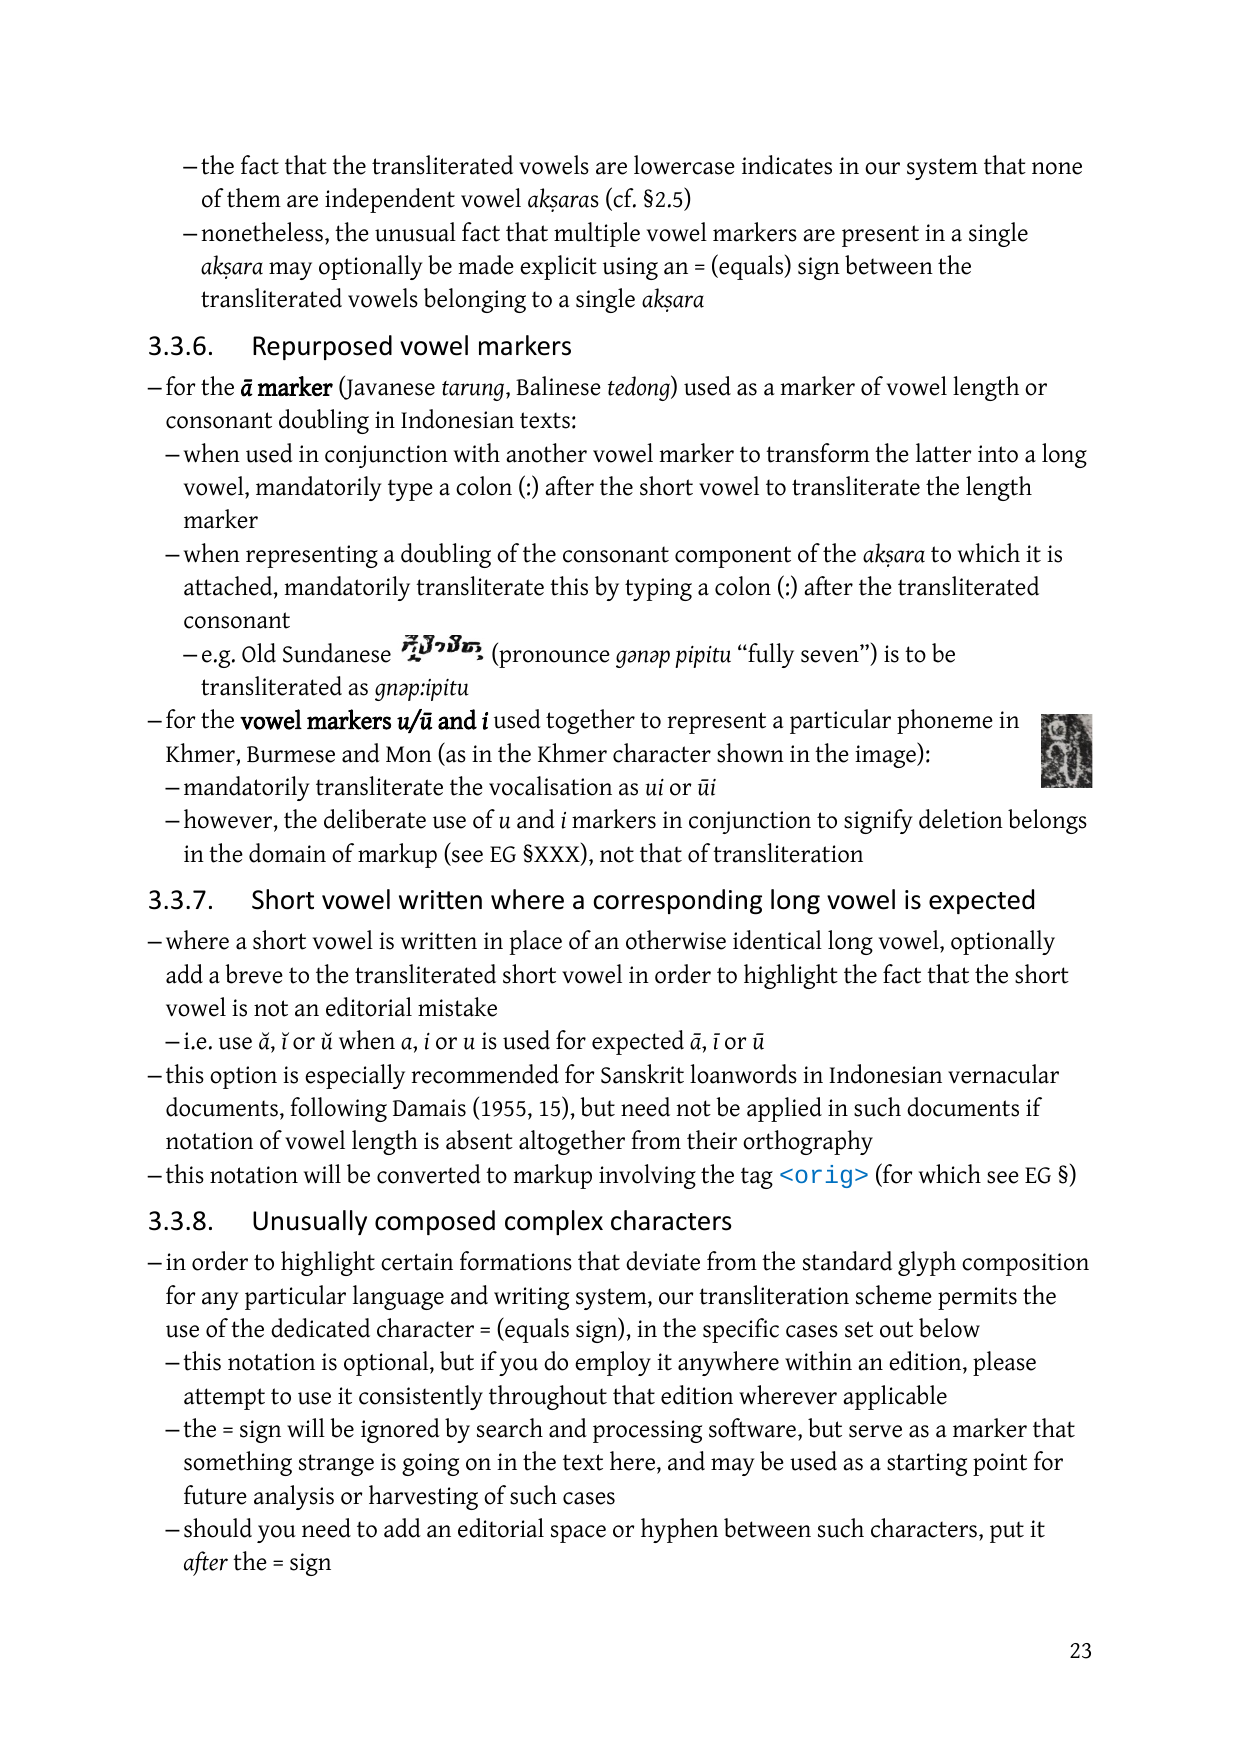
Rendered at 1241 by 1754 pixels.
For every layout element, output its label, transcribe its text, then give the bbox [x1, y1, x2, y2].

list the = sign will be ignored by search and processing software, but serve as a marker that something strange is going on in the text here, and may be used as a starting point for future analysis or harvesting of such cases [165, 1411, 1092, 1511]
subtitle Repurposed vowel markers [148, 327, 1092, 362]
list for the vowel markers u/ū and i used together to represent a particular phoneme in Khmer, Burmese and Mon (as in the Khmer character shown in the image): [148, 702, 1092, 769]
list where a short vowel is written in place of an otherwise identical long vowel, optionally add a breve to the transliterated short vowel in order to highlight the fact that the short vowel is not an editorial mistake [148, 923, 1092, 1023]
picture [397, 635, 486, 662]
subtitle Unusually composed complex characters [148, 1202, 1092, 1238]
list this option is especially recommended for Sanskrit loanwords in Indonesian vernacular documents, following Damais (1955, 15), but need not be applied in such documents if notation of vowel length is absent altogether from their orthography [148, 1056, 1092, 1156]
list e.g. Old Sundanese (pronounce gәnәp pipitu “fully seven”) is to be transliterated as gnәp:ipitu [183, 635, 1092, 702]
list when used in conjunction with another vowel marker to transform the latter into a long vowel, mandatorily type a colon (:) after the short vowel to transliterate the length marker [165, 435, 1092, 535]
list the fact that the transliterated vowels are lowercase indicates in our system that none of them are independent vowel akṣaras (cf. §2.5) [183, 148, 1092, 214]
list in order to highlight certain formations that deviate from the standard glyph composition for any particular language and writing system, our transliteration scheme permits the use of the dedicated character = (equals sign), in the specific cases set out below [148, 1244, 1092, 1344]
subtitle Short vowel written where a corresponding long vowel is expected [148, 881, 1092, 917]
list when representing a doubling of the consonant component of the akṣara to which it is attached, mandatorily transliterate this by typing a colon (:) after the transliterated consonant [165, 535, 1092, 635]
list however, the deliberate use of u and i markers in conjunction to signify deletion belongs in the domain of markup (see EG §XXX), not that of transliteration [165, 802, 1092, 869]
list should you need to add an editorial space or hyphen between such characters, put it after the = sign [165, 1511, 1092, 1577]
list nonetheless, the unusual fact that multiple vowel markers are present in a single akṣara may optionally be made explicit using an = (equals) sign between the transliterated vowels belonging to a single akṣara [183, 214, 1092, 314]
list mandatorily transliterate the vocalisation as ui or ūi [165, 769, 1092, 802]
picture [1041, 714, 1093, 788]
list this notation will be converted to markup involving the tag <orig> (for which see EG §) [148, 1156, 1092, 1190]
list for the ā marker (Javanese tarung, Balinese tedong) used as a marker of vowel length or consonant doubling in Indonesian texts: [148, 369, 1092, 435]
list this notation is optional, but if you do employ it anywhere within an edition, please attempt to use it consistently throughout that edition wherever applicable [165, 1344, 1092, 1411]
list i.e. use ă, ĭ or ŭ when a, i or u is used for expected ā, ī or ū [165, 1023, 1092, 1056]
